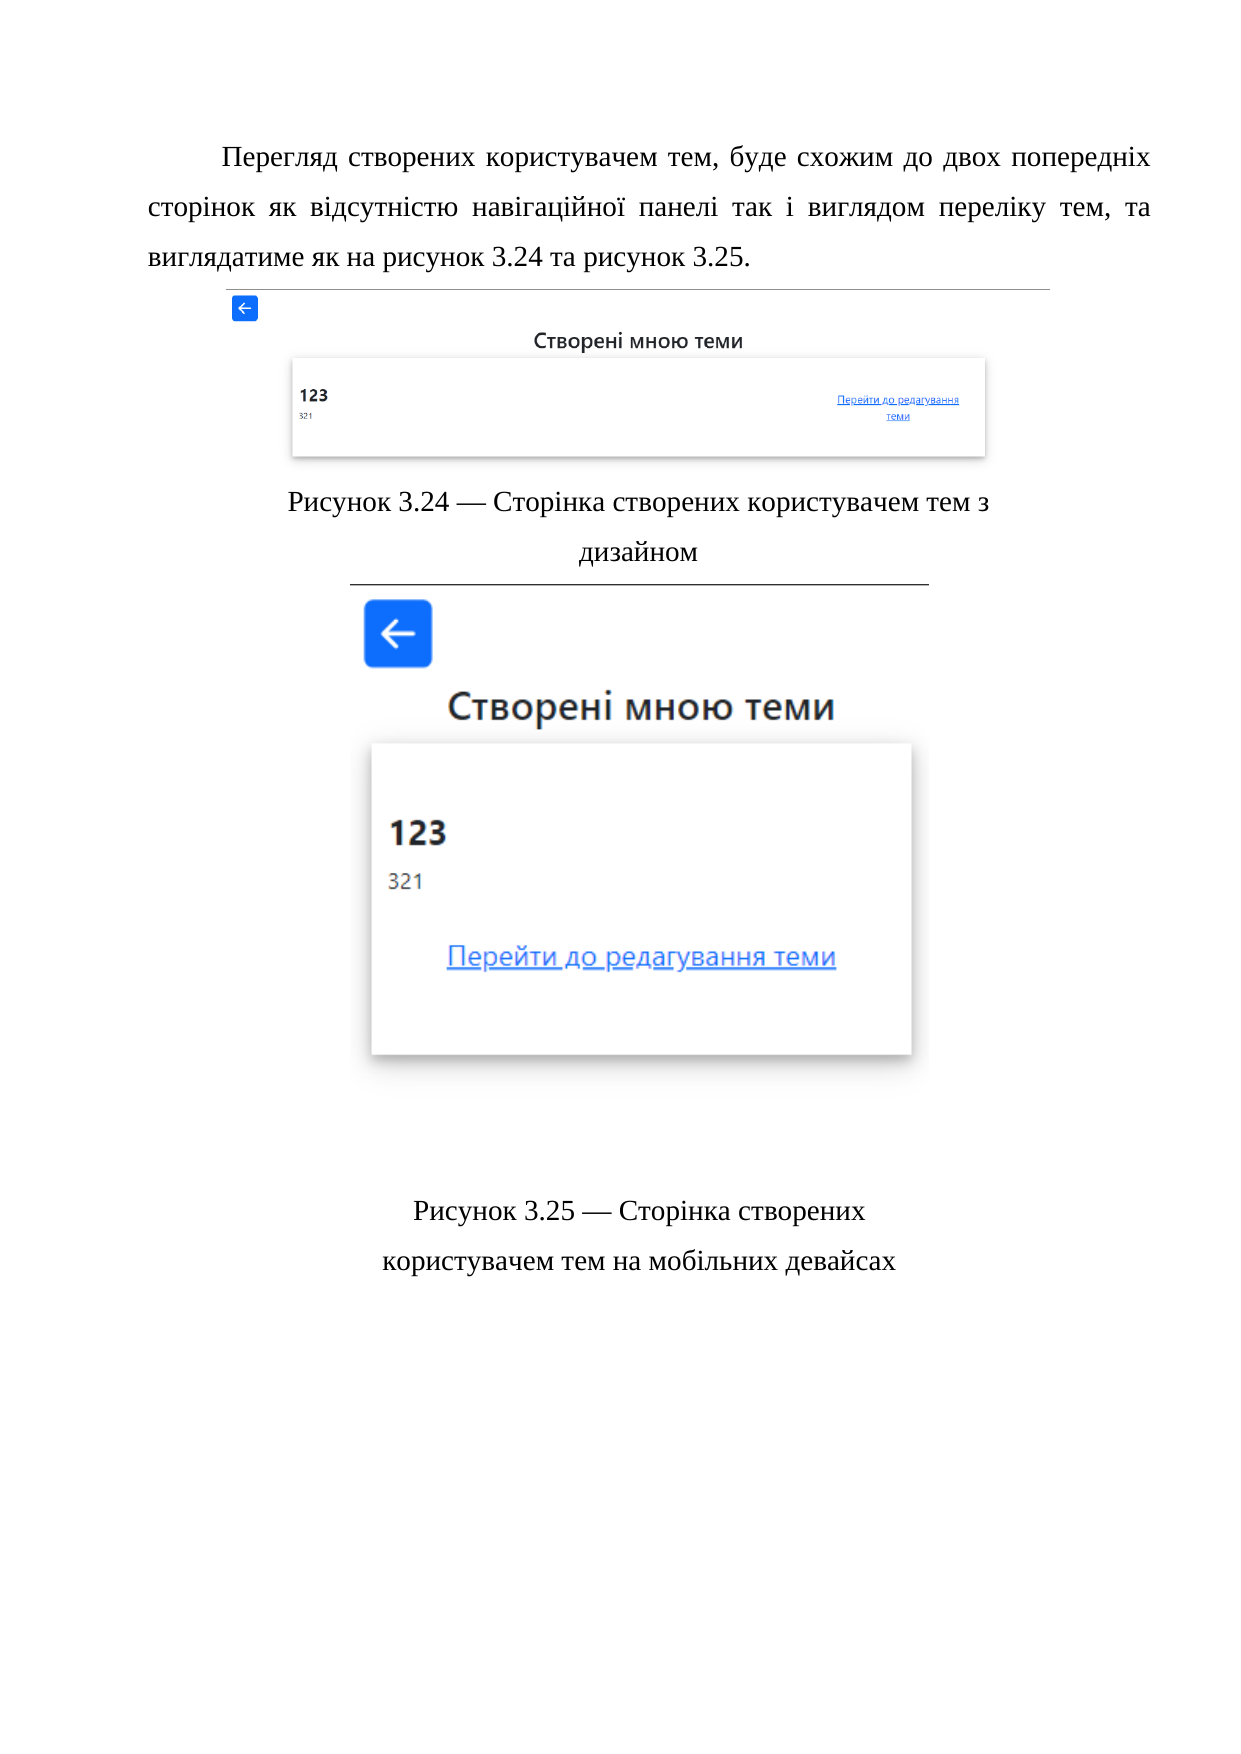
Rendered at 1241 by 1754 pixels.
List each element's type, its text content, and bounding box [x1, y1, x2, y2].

picture [350, 584, 929, 1185]
text Перегляд створених користувачем тем, буде схожим до двох попередніх сторінок як відсутністю навігаційної панелі так і виглядом переліку тем, та виглядатиме як на рисунок 3.24 та рисунок 3.25. [148, 139, 1152, 189]
picture [226, 289, 1050, 476]
text Перегляд створених користувачем тем, буде схожим до двох попередніх сторінок як відсутністю навігаційної панелі так і виглядом переліку тем, та виглядатиме як на рисунок 3.24 та рисунок 3.25. [148, 223, 1152, 273]
